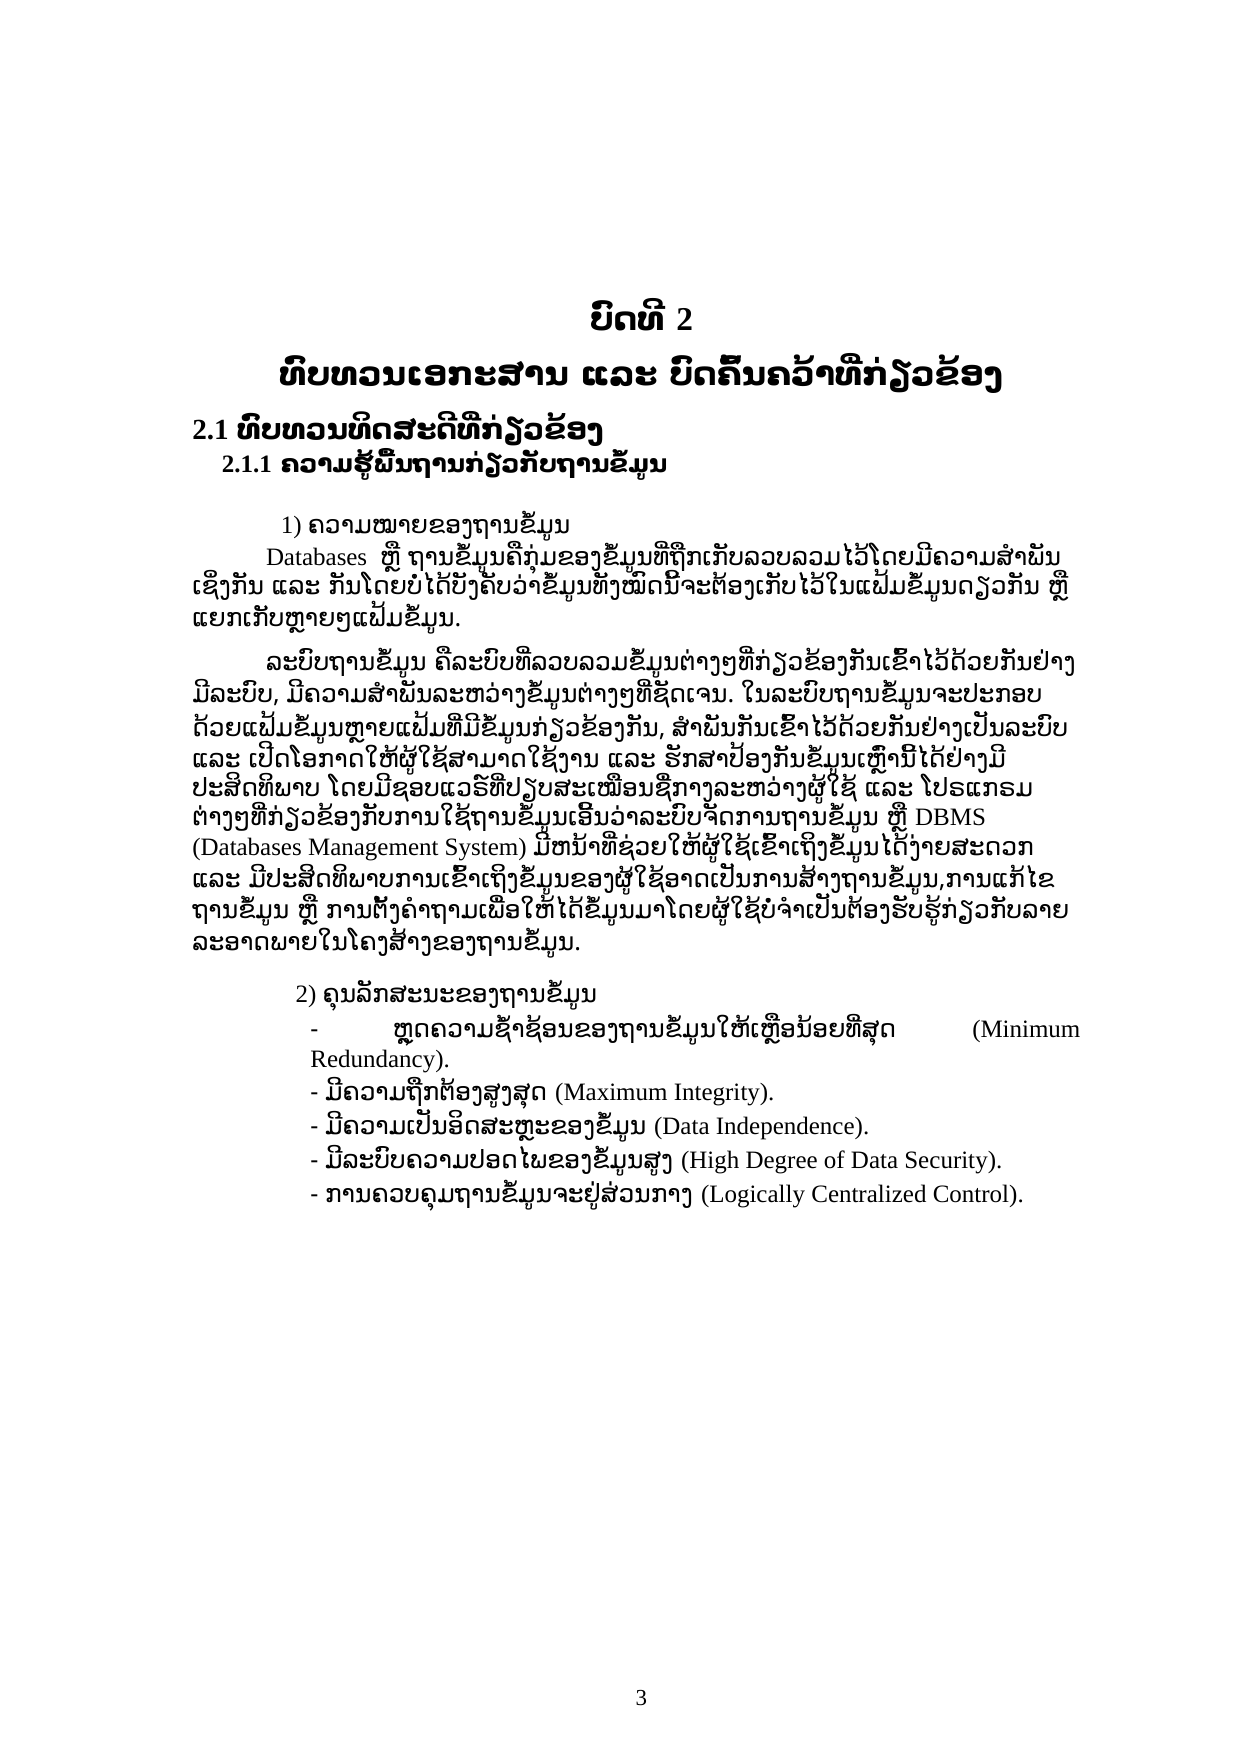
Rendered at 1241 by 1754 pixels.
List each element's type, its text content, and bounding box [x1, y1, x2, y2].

text - ຫຼຸດຄວາມຊ້ຳຊ້ອນຂອງຖານຂໍ້ມູນໃຫ້ເຫຼືອນ້ອຍທີ່ສຸດ (Minimum Redundancy). [310, 1011, 1080, 1073]
text Databases ຫຼື ຖານຂໍ້ມູນຄືກຸ່ມຂອງຂໍ້ມູນທີ່ຖືກເກັບລວບລວມໄວ້ໂດຍມີຄວາມສໍາພັນເຊິ່ງກັນ ແລະ ກັນໂດຍບໍ່ໄດ້ບັງຄັບວ່າຂໍ້ມູນທັງໝົດນີ້ຈະຕ້ອງເກັບໄວ້ໃນແຟ້ມຂໍ້ມູນດຽວກັນ ຫຼື ແຍກເກັບຫຼາຍໆແຟ້ມຂໍ້ມູນ. [192, 542, 1080, 634]
text - ມີຄວາມຖືກຕ້ອງສູງສຸດ (Maximum Integrity). [310, 1073, 1080, 1107]
text - ມີຄວາມເປັນອິດສະຫຼະຂອງຂໍ້ມູນ (Data Independence). [310, 1107, 1080, 1141]
subtitle ທົບທວນທິດສະດີທີ່ກ່ຽວຂ້ອງ [192, 412, 1090, 447]
subtitle ທົບທວນເອກະສານ ແລະ ບົດຄົ້ນຄວ້າທີ່ກ່ຽວຂ້ອງ [192, 354, 1090, 393]
text ລະບົບຖານຂໍ້ມູນ ຄືລະບົບທີ່ລວບລວມຂໍ້ມູນຕ່າງໆທີ່ກ່ຽວຂ້ອງກັນເຂົ້າໄວ້ດ້ວຍກັນຢ່າງມີລະບົບ, ມີຄວາມສໍາພັນລະຫວ່າງຂໍ້ມູນຕ່າງໆທີ່ຊັດເຈນ. ໃນລະບົບຖານຂໍ້ມູນຈະປະກອບດ້ວຍແຟ້ມຂໍ້ມູນຫຼາຍແຟ້ມທີ່ມີຂໍ້ມູນກ່ຽວຂ້ອງກັນ, ສໍາພັນກັນເຂົ້າໄວ້ດ້ວຍກັນຢ່າງເປັນລະບົບ ແລະ ເປີດໂອກາດໃຫ້ຜູ້ໃຊ້ສາມາດໃຊ້ງານ ແລະ ຮັກສາປ້ອງກັນຂໍ້ມູນເຫຼົ່ານີ້ໄດ້ຢ່າງມີປະສິດທິພາບ ໂດຍມີຊອບແວຣ໌ທີ່ປຽບສະເໝືອນຊື່ກາງລະຫວ່າງຜູ້ໃຊ້ ແລະ ໂປຣແກຣມຕ່າງໆທີ່ກ່ຽວຂ້ອງກັບການໃຊ້ຖານຂໍ້ມູນເອີ້ນວ່າລະບົບຈັດການຖານຂໍ້ມູນ ຫຼື DBMS (Databases Management System) ມີຫນ້າທີ່ຊ່ວຍໃຫ້ຜູ້ໃຊ້ເຂົ້າເຖິງຂໍ້ມູນໄດ້ງ່າຍສະດວກ ແລະ ມີປະສິດທິພາບການເຂົ້າເຖິງຂໍ້ມູນຂອງຜູ້ໃຊ້ອາດເປັນການສ້າງຖານຂໍ້ມູນ,ການແກ້ໄຂຖານຂໍ້ມູນ ຫຼື ການຕັ້ງຄໍາຖາມເພື່ອໃຫ້ໄດ້ຂໍ້ມູນມາໂດຍຜູ້ໃຊ້ບໍ່ຈໍາເປັນຕ້ອງຮັບຮູ້ກ່ຽວກັບລາຍລະອາດພາຍໃນໂຄງສ້າງຂອງຖານຂໍ້ມູນ. [192, 647, 1080, 958]
subtitle 2) ຄຸນລັກສະນະຂອງຖານຂໍ້ມູນ [281, 979, 1090, 1008]
subtitle 1) ຄວາມໝາຍຂອງຖານຂໍ້ມູນ [281, 510, 1090, 539]
text - ມີລະບົບຄວາມປອດໄພຂອງຂໍ້ມູນສູງ (High Degree of Data Security). [310, 1141, 1080, 1176]
text - ການຄວບຄຸມຖານຂໍ້ມູນຈະຢູ່ສ່ວນກາງ (Logically Centralized Control). [310, 1176, 1080, 1209]
subtitle ຄວາມຮູ້ພື້ນຖານກ່ຽວກັບຖານຂໍ້ມູນ [222, 449, 1031, 479]
subtitle ບົດທີ 2 [192, 299, 1090, 338]
